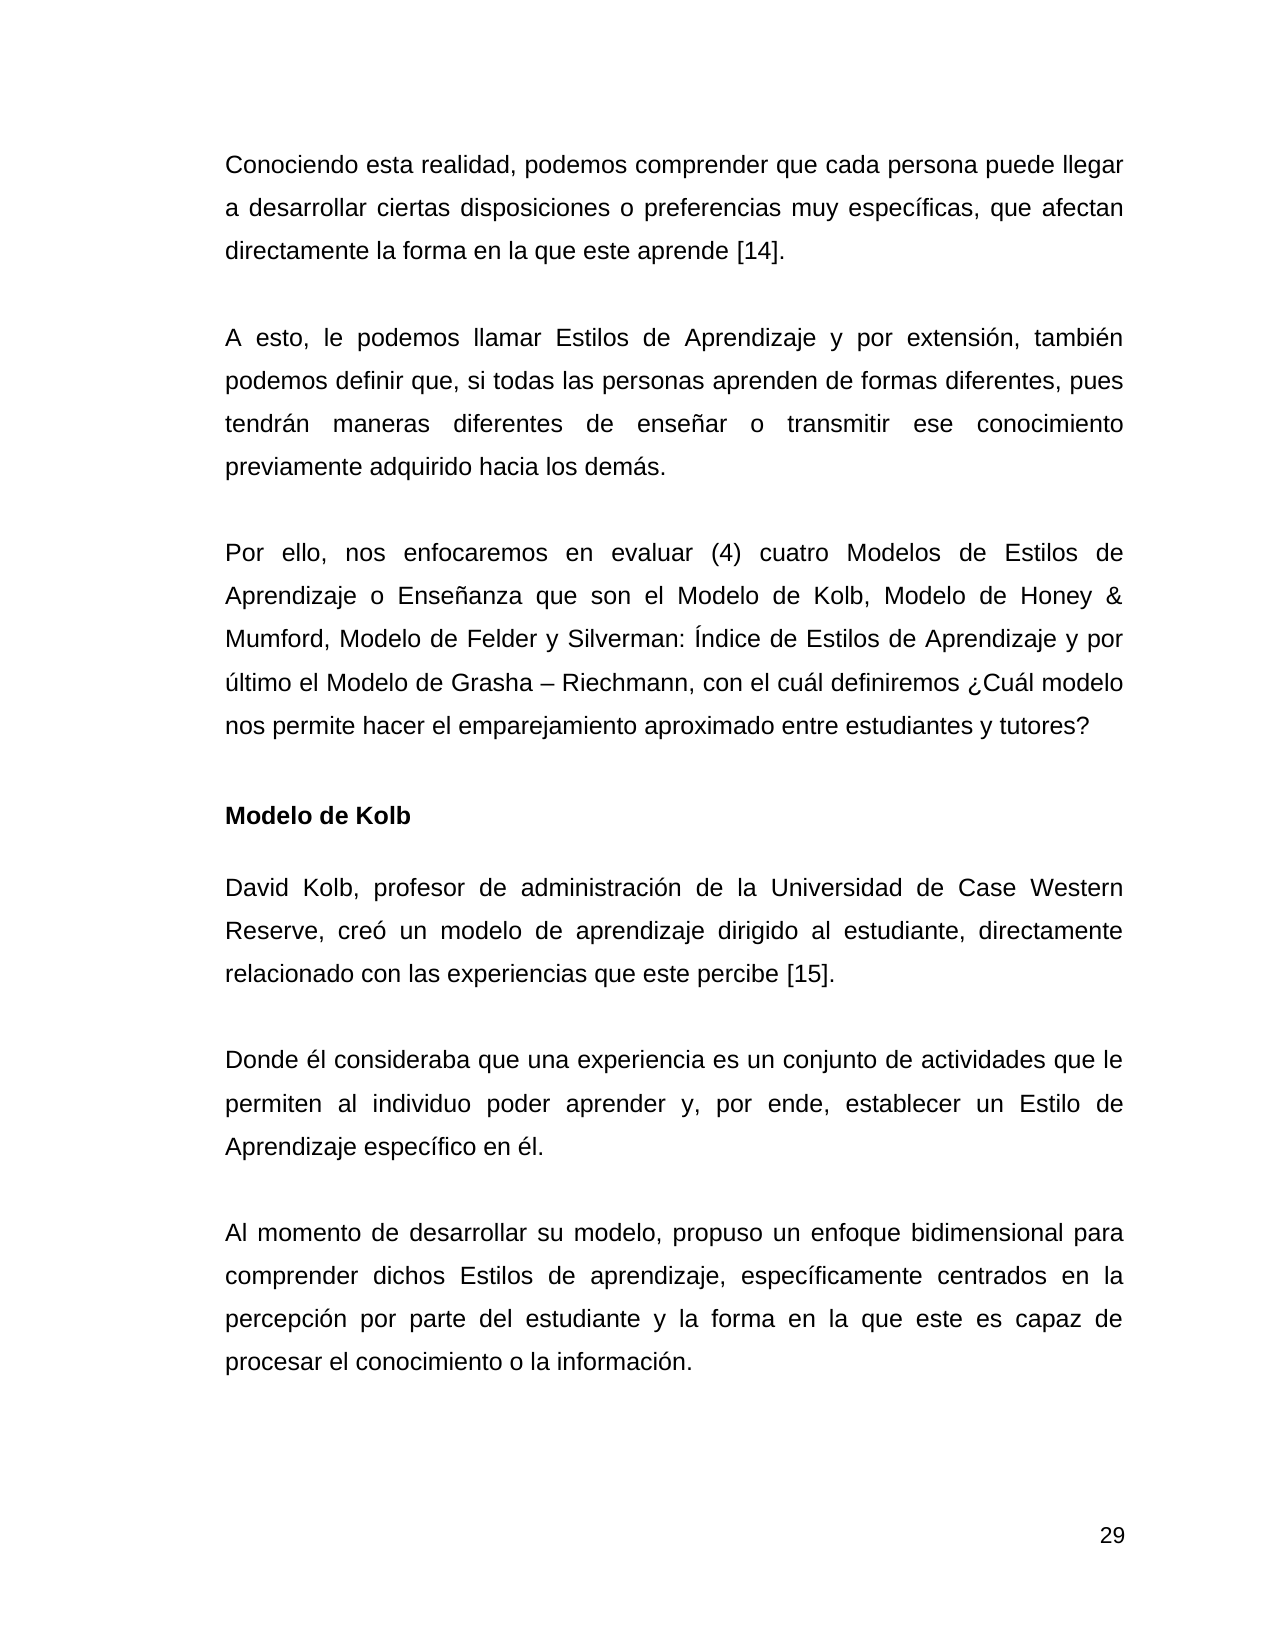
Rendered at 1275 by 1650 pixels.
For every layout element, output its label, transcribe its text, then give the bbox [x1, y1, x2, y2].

subtitle Modelo de Kolb [225, 801, 1125, 830]
text A esto, le podemos llamar Estilos de Aprendizaje y por extensión, también podemos definir que, si todas las personas aprenden de formas diferentes, pues tendrán maneras diferentes de enseñar o transmitir ese conocimiento previamente adquirido hacia los demás. [225, 322, 1125, 481]
text David Kolb, profesor de administración de la Universidad de Case Western Reserve, creó un modelo de aprendizaje dirigido al estudiante, directamente relacionado con las experiencias que este percibe . [225, 873, 1125, 988]
text Conociendo esta realidad, podemos comprender que cada persona puede llegar a desarrollar ciertas disposiciones o preferencias muy específicas, que afectan directamente la forma en la que este aprende . [225, 150, 1125, 265]
text Donde él consideraba que una experiencia es un conjunto de actividades que le permiten al individuo poder aprender y, por ende, establecer un Estilo de Aprendizaje específico en él. [225, 1045, 1125, 1160]
text Al momento de desarrollar su modelo, propuso un enfoque bidimensional para comprender dichos Estilos de aprendizaje, específicamente centrados en la percepción por parte del estudiante y la forma en la que este es capaz de procesar el conocimiento o la información. [225, 1218, 1125, 1376]
text Por ello, nos enfocaremos en evaluar (4) cuatro Modelos de Estilos de Aprendizaje o Enseñanza que son el Modelo de Kolb, Modelo de Honey & Mumford, Modelo de Felder y Silverman: Índice de Estilos de Aprendizaje y por último el Modelo de Grasha – Riechmann, con el cuál definiremos ¿Cuál modelo nos permite hacer el emparejamiento aproximado entre estudiantes y tutores? [225, 538, 1125, 739]
